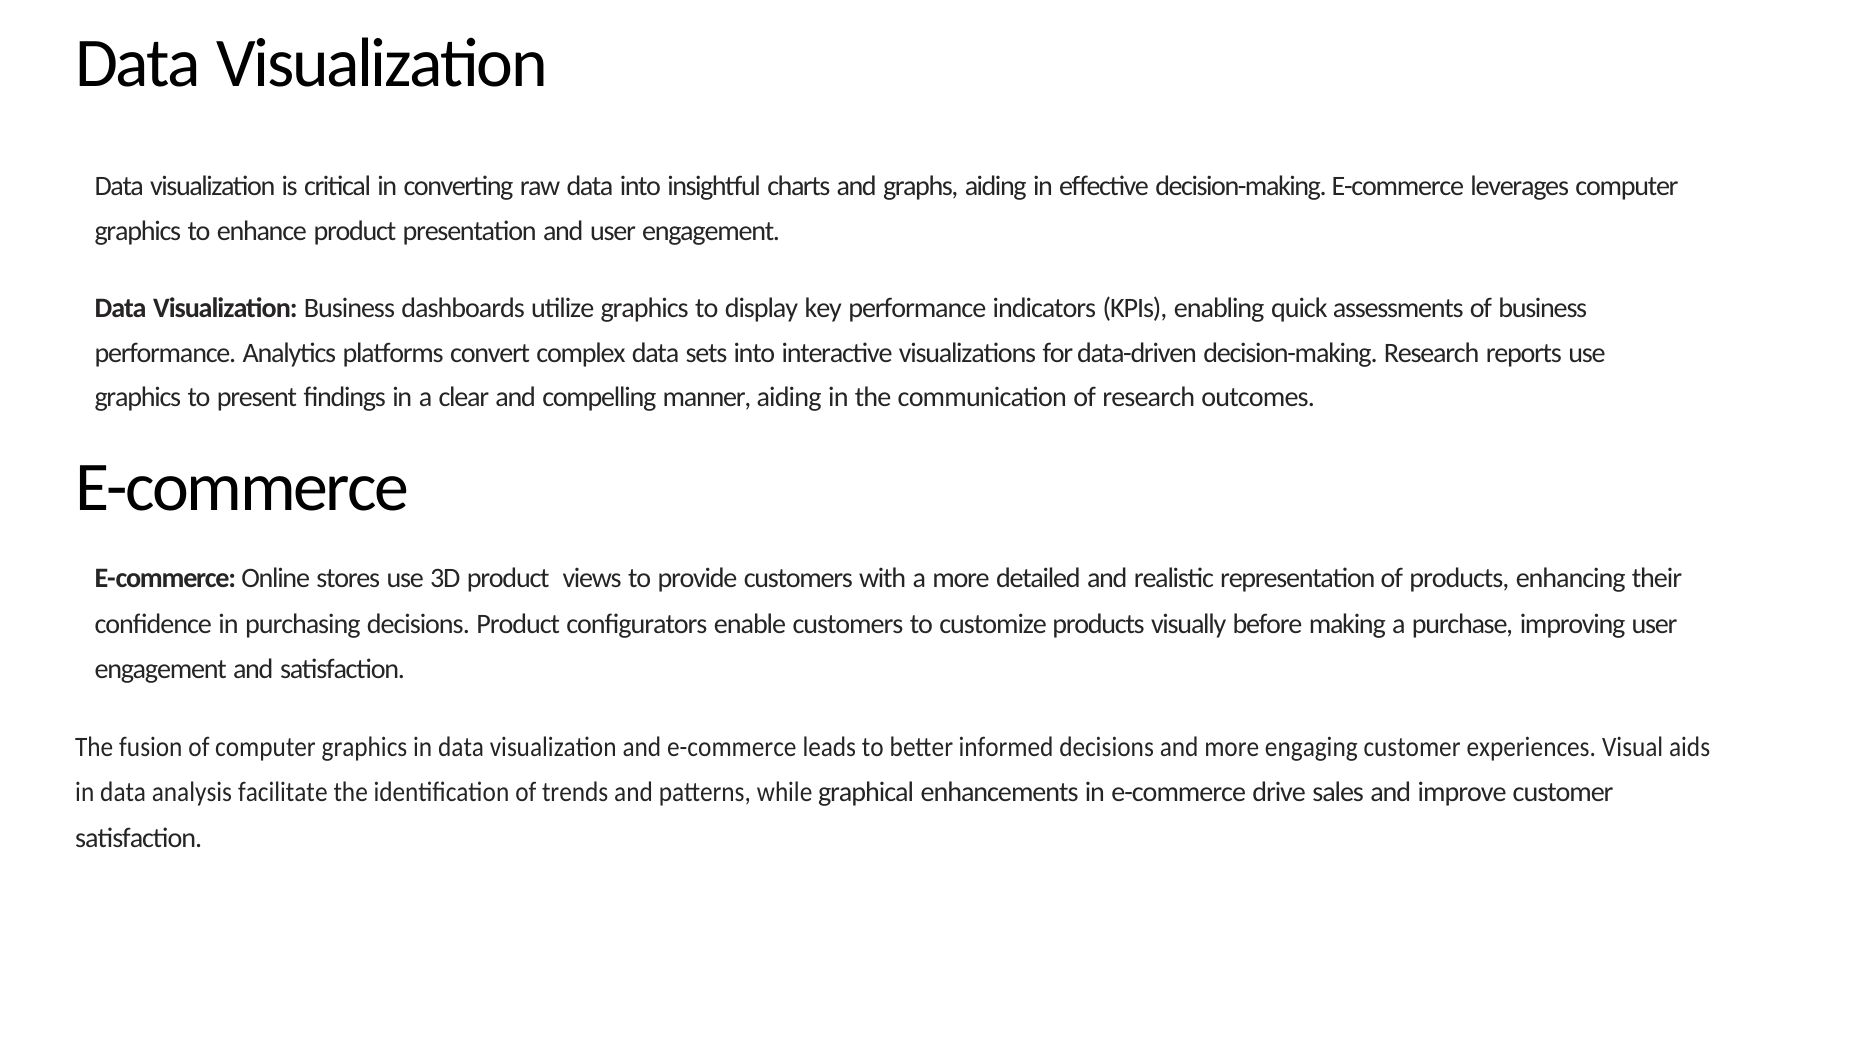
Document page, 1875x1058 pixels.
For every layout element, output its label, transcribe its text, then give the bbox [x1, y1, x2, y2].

list The fusion of computer graphics in data visualization and e-commerce leads to better informed decisions and more engaging customer experiences. Visual aids in data analysis facilitate the identification of trends and patterns, while graphical enhancements in e-commerce drive sales and improve customer satisfaction. [75, 729, 1715, 854]
text Data visualization is critical in converting raw data into insightful charts and graphs, aiding in effective decision-making. E-commerce leverages computer graphics to enhance product presentation and user engagement. [94, 168, 1687, 248]
subtitle Data Visualization [75, 19, 1875, 104]
text Data Visualization: Business dashboards utilize graphics to display key performance indicators (KPIs), enabling quick assessments of business performance. Analytics platforms convert complex data sets into interactive visualizations for data-driven decision-making. Research reports use graphics to present findings in a clear and compelling manner, aiding in the communication of research outcomes. [94, 290, 1683, 414]
subtitle E-commerce [75, 443, 1875, 528]
list commerce: Online stores use 3D product views to provide customers with a more detailed and realistic representation of products, enhancing their confidence in purchasing decisions. Product configurators enable customers to customize products visually before making a purchase, improving user engagement and satisfaction. [94, 560, 1715, 686]
